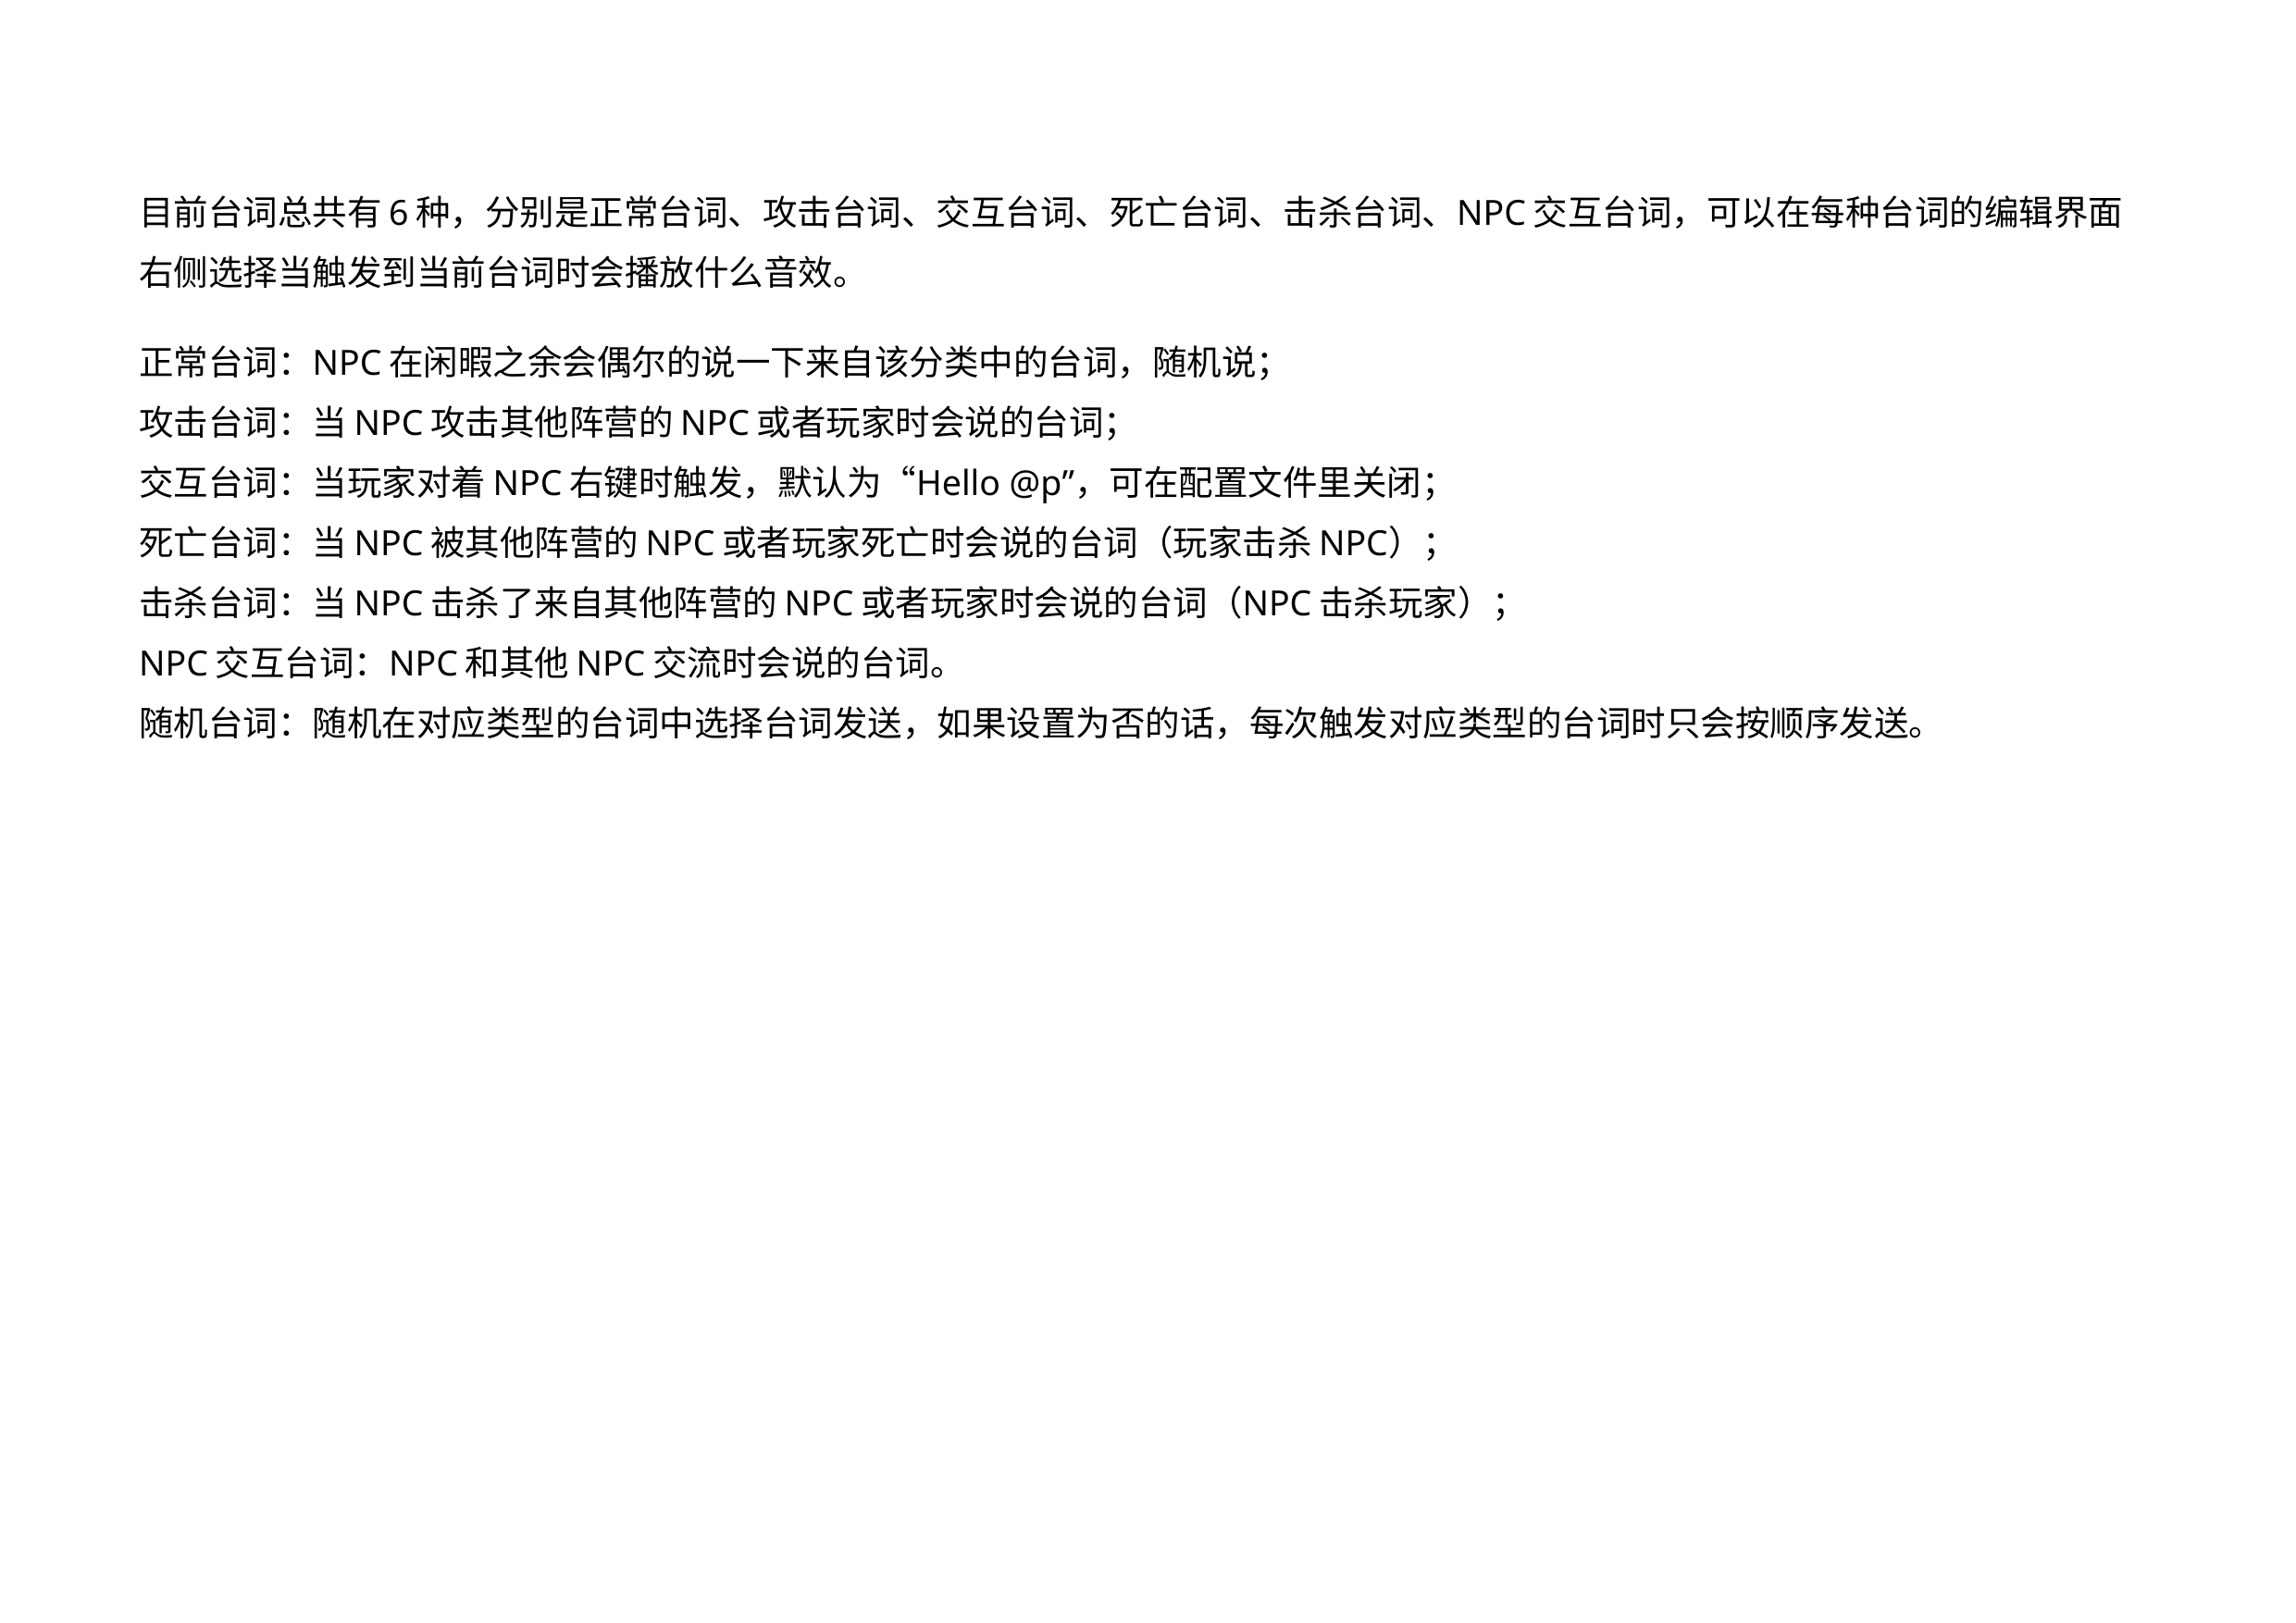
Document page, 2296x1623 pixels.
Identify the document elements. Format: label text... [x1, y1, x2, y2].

text 目前台词总共有6种，分别是正常台词、攻击台词、交互台词、死亡台词、击杀台词、NPC交互台词，可以在每种台词的编辑界面右侧选择当触发到当前台词时会播放什么音效。 [139, 180, 2156, 300]
text NPC交互台词：NPC和其他NPC交流时会说的台词。 [139, 631, 2156, 691]
text 正常台词：NPC在闲暇之余会偶尔的说一下来自该分类中的台词，随机说； [139, 330, 2156, 390]
text 交互台词：当玩家对着NPC右键时触发，默认为“Hello @p”，可在配置文件里关闭； [139, 451, 2156, 511]
text 攻击台词：当NPC攻击其他阵营的NPC或者玩家时会说的台词； [139, 390, 2156, 451]
text 击杀台词：当NPC击杀了来自其他阵营的NPC或者玩家时会说的台词（NPC击杀玩家）； [139, 571, 2156, 631]
text 死亡台词：当NPC被其他阵营的NPC或者玩家死亡时会说的台词（玩家击杀NPC）； [139, 511, 2156, 571]
text 随机台词：随机在对应类型的台词中选择台词发送，如果设置为否的话，每次触发对应类型的台词时只会按顺序发送。 [139, 691, 2156, 751]
